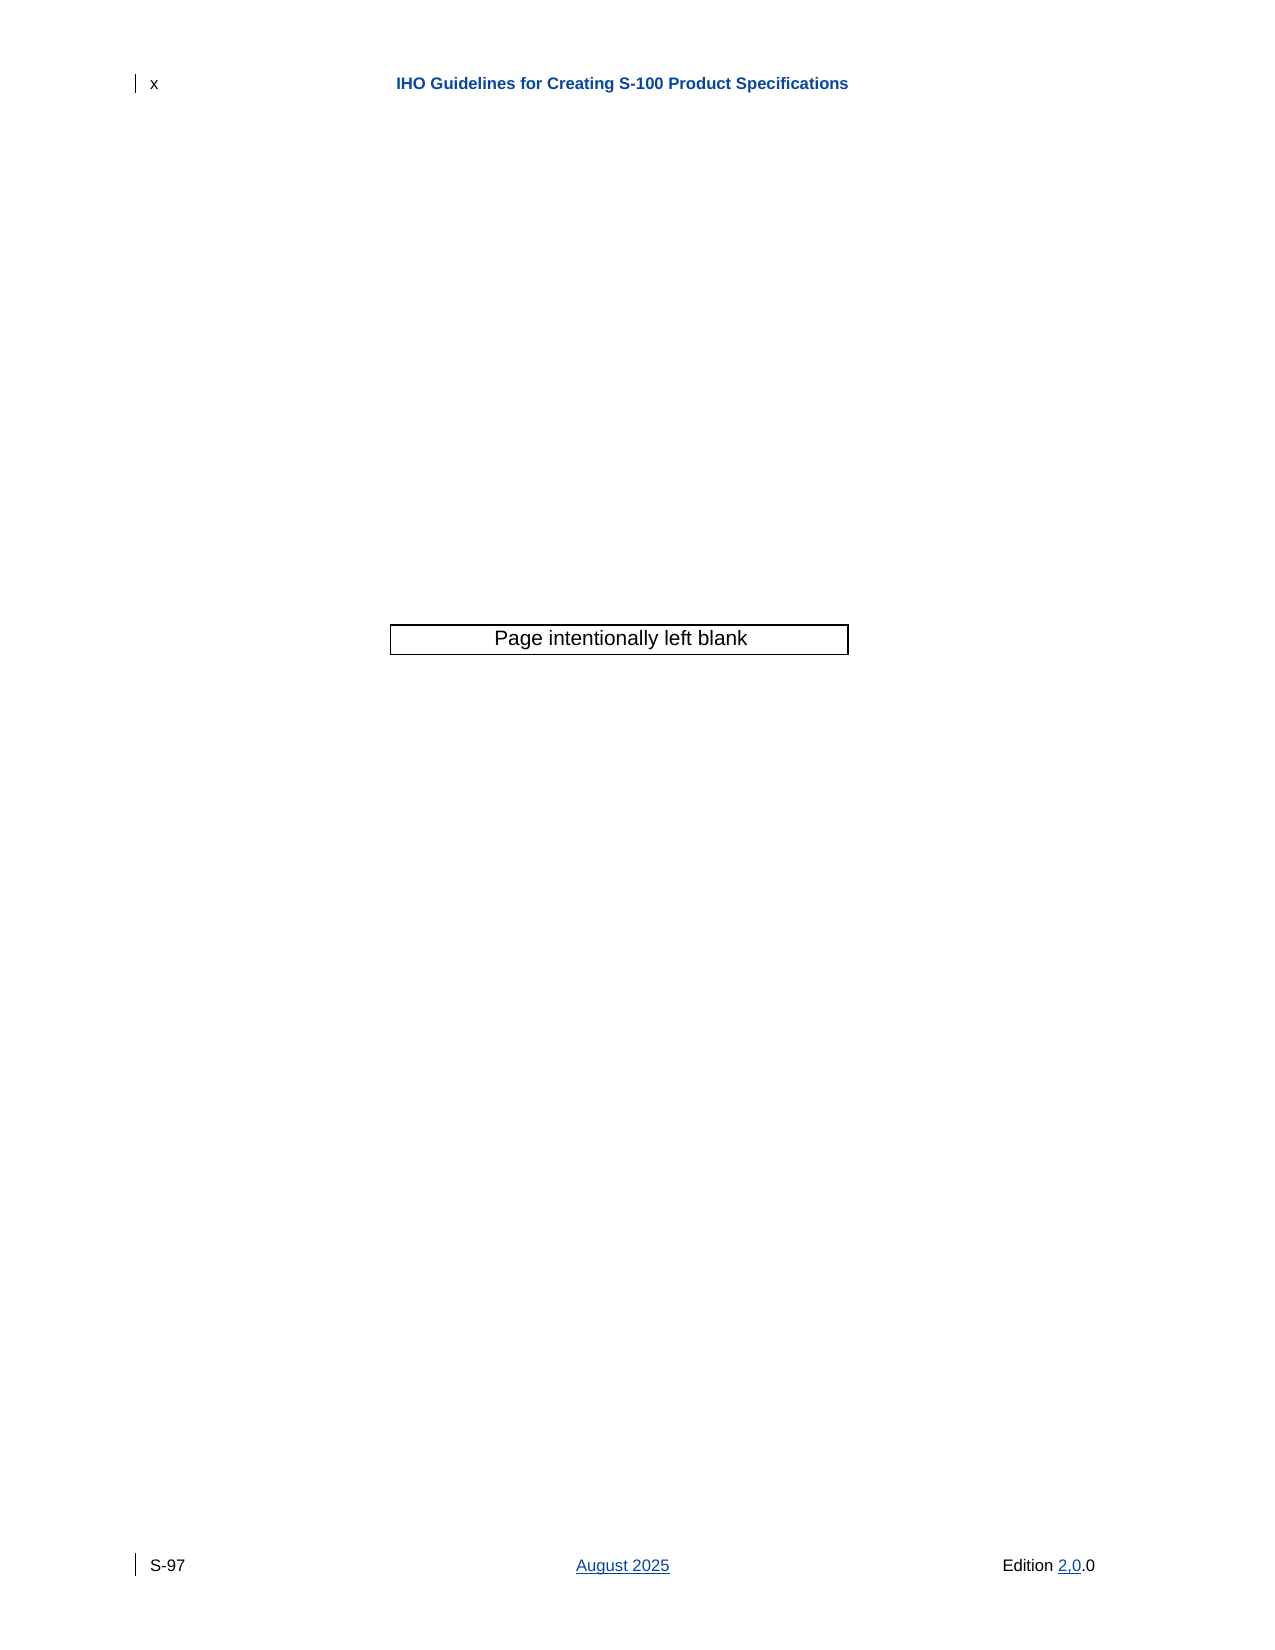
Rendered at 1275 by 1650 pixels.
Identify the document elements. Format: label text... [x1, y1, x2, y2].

text Page intentionally left blank [391, 626, 847, 649]
